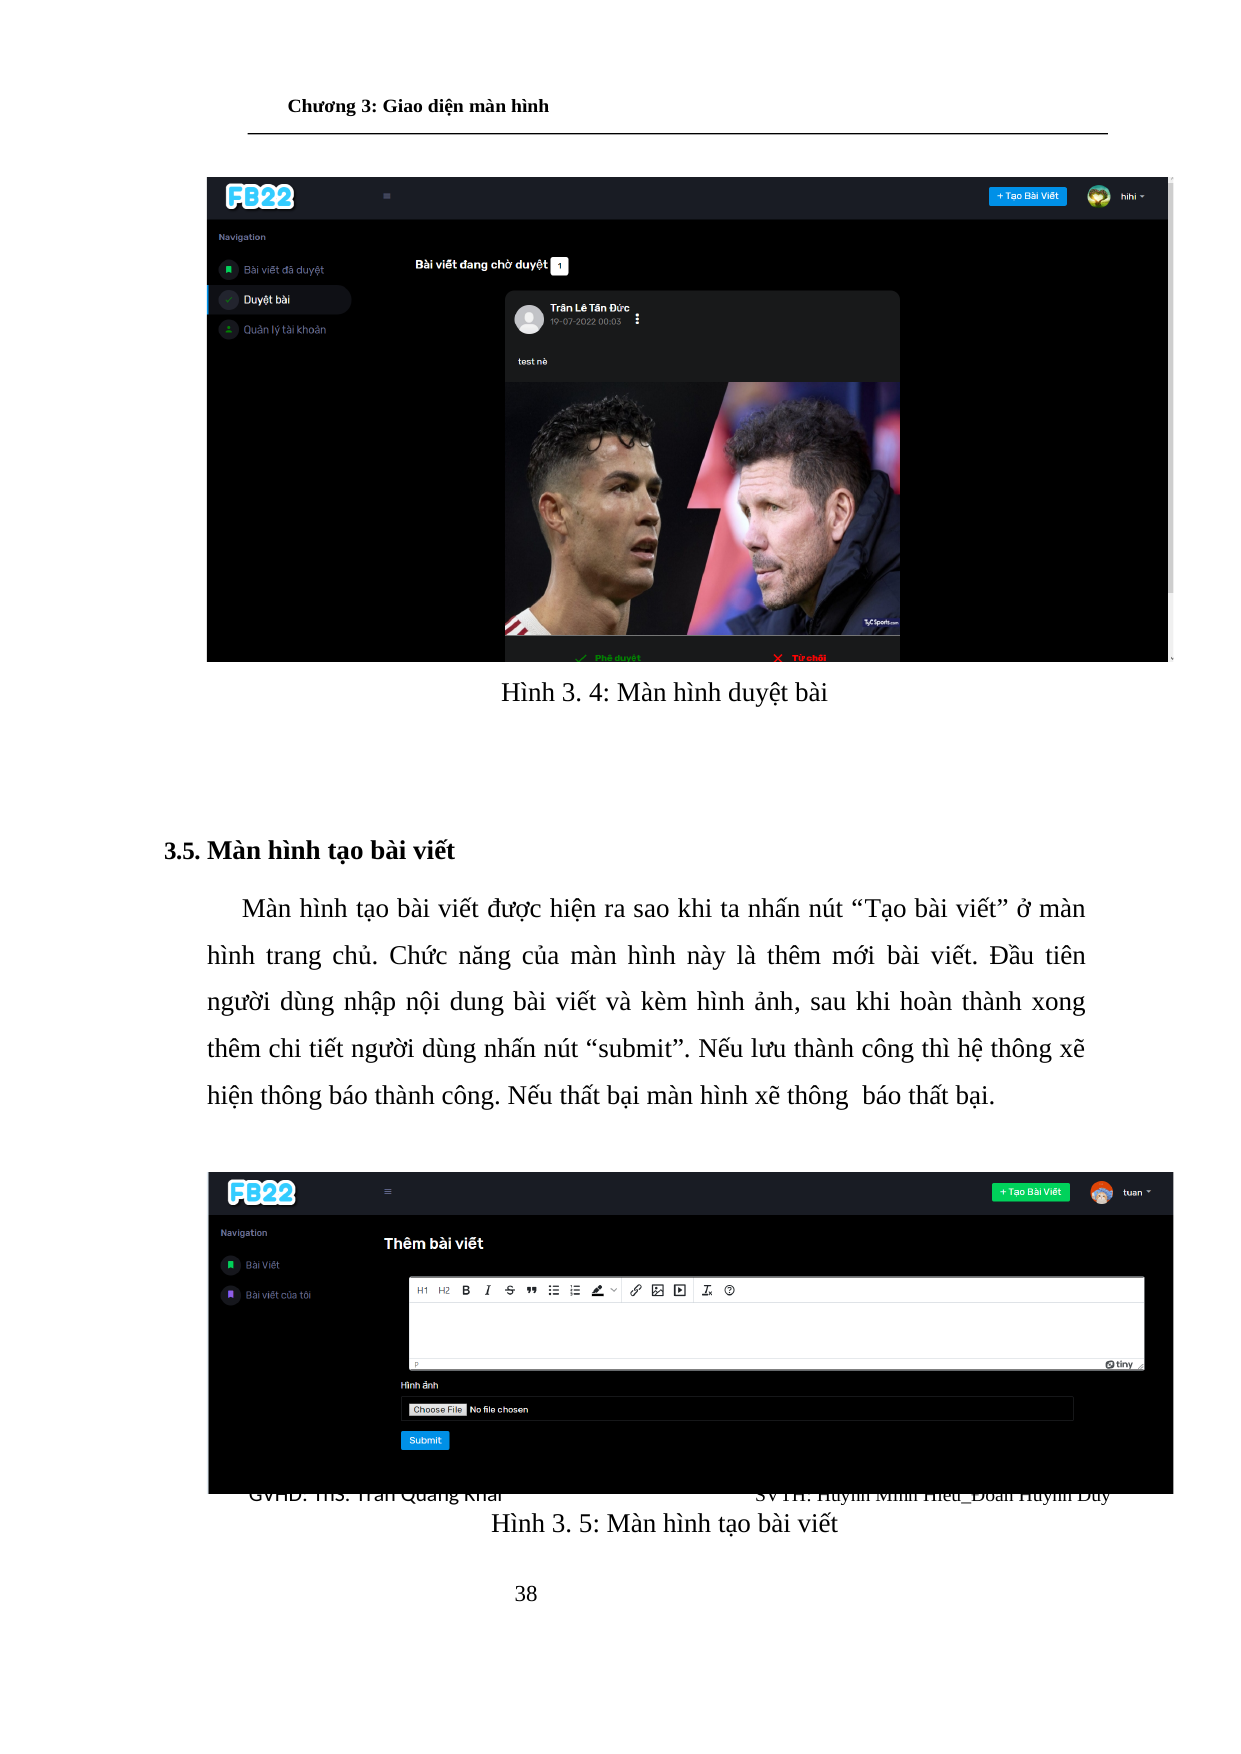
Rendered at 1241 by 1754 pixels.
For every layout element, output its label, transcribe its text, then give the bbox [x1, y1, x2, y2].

text Hình 3. 5: Màn hình tạo bài viết [207, 1507, 1122, 1538]
text Hình 3. 4: Màn hình duyệt bài [207, 676, 1122, 708]
picture [206, 1172, 1174, 1494]
picture [206, 177, 1174, 662]
text Màn hình tạo bài viết được hiện ra sao khi ta nhấn nút “Tạo bài viết” ở màn hình trang chủ. Chức năng của màn hình này là thêm mới bài viết. Đầu tiên người dùng nhập nội dung bài viết và kèm hình ảnh, sau khi hoàn thành xong thêm chi tiết người dùng nhấn nút “submit”. Nếu lưu thành công thì hệ thông xẽ hiện thông báo thành công. Nếu thất bại màn hình xẽ thông báo thất bại. [207, 892, 1086, 1110]
list Màn hình tạo bài viết [164, 834, 1122, 865]
